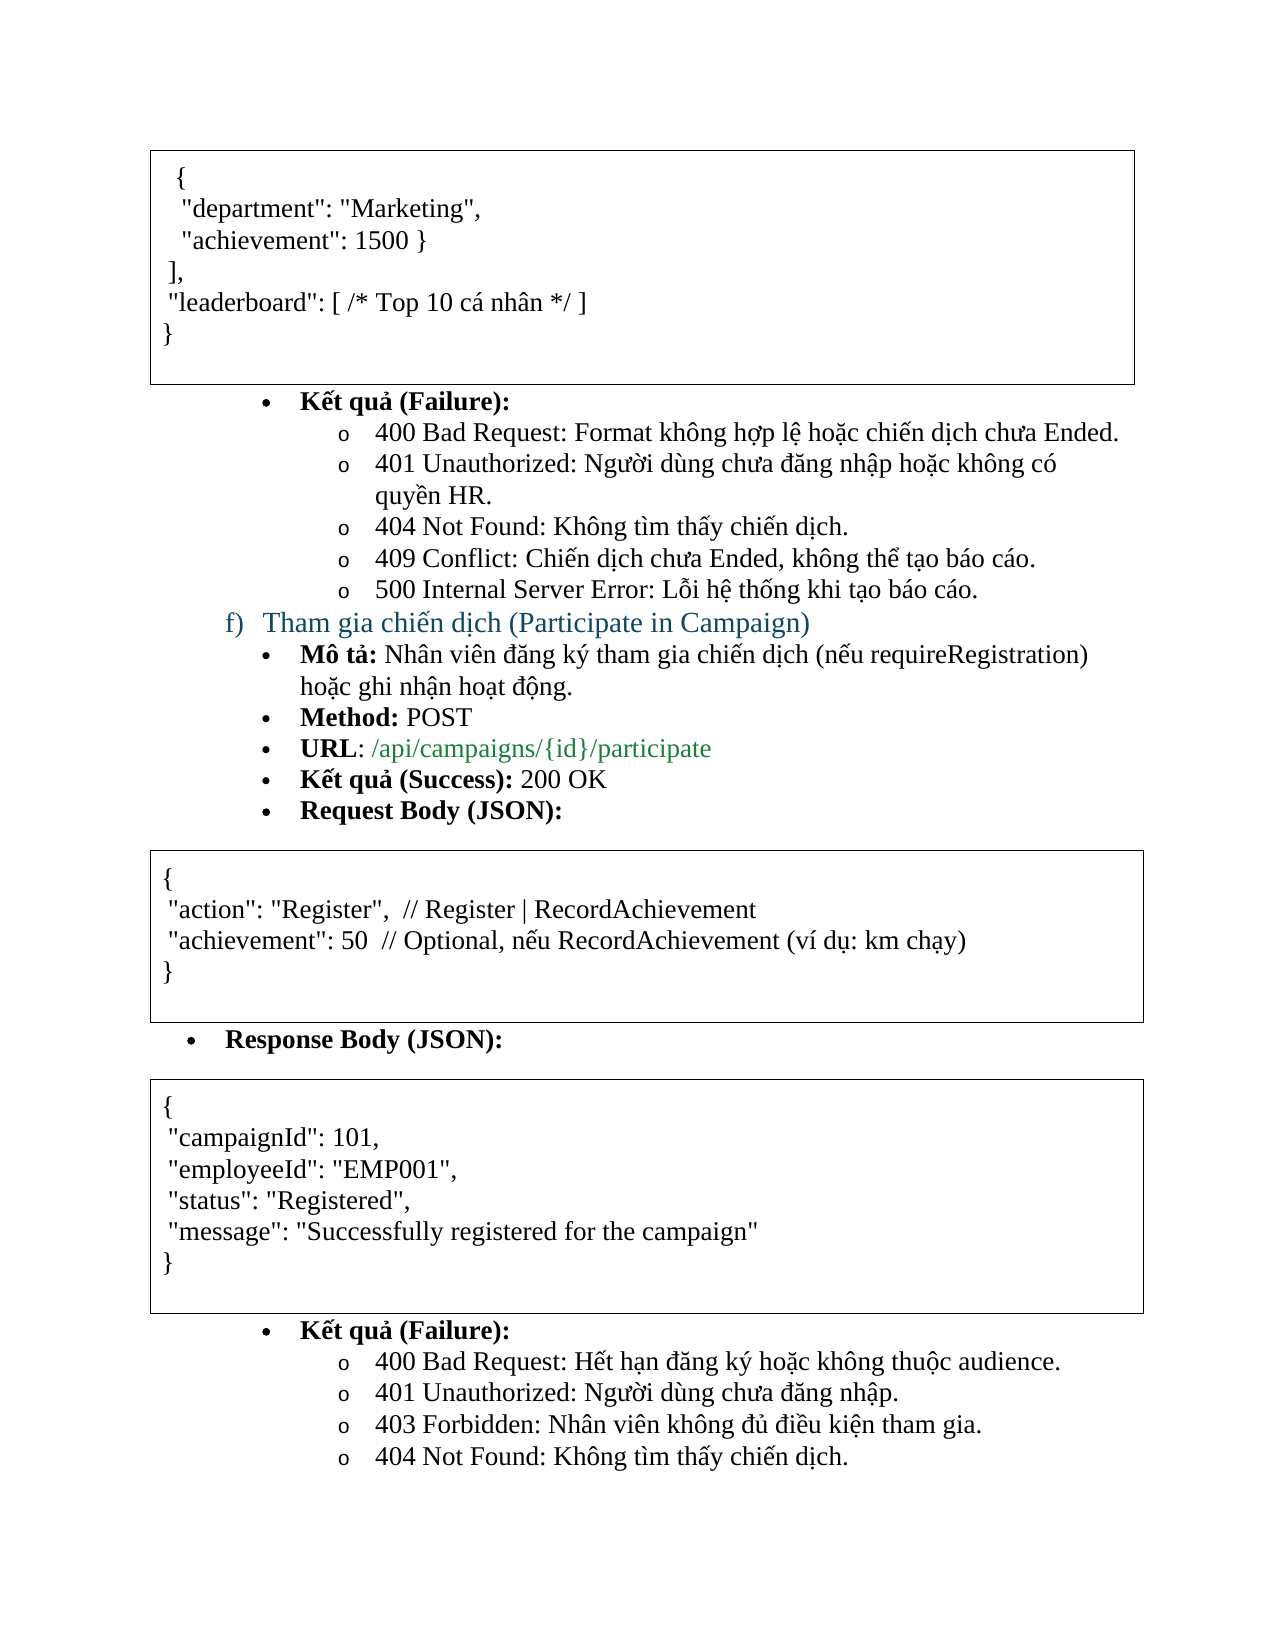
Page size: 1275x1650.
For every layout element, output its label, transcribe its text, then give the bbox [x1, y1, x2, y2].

list Kết quả (Success): 200 OK [262, 763, 1125, 794]
subtitle Tham gia chiến dịch (Participate in Campaign) [225, 605, 1125, 638]
list 404 Not Found: Không tìm thấy chiến dịch. [337, 510, 1125, 542]
list 403 Forbidden: Nhân viên không đủ điều kiện tham gia. [337, 1408, 1125, 1439]
list Method: POST [262, 701, 1125, 732]
list Response Body (JSON): [187, 1023, 1125, 1054]
list 500 Internal Server Error: Lỗi hệ thống khi tạo báo cáo. [337, 573, 1125, 605]
list Kết quả (Failure): [262, 1314, 1125, 1345]
list Request Body (JSON): [262, 794, 1125, 825]
list 404 Not Found: Không tìm thấy chiến dịch. [337, 1439, 1125, 1471]
list Mô tả: Nhân viên đăng ký tham gia chiến dịch (nếu requireRegistration) hoặc ghi nhận hoạt động. [262, 638, 1125, 701]
list 400 Bad Request: Hết hạn đăng ký hoặc không thuộc audience. [337, 1345, 1125, 1376]
table_header { "action": "Register", // Register | RecordAchievement "achievement": 50 // Optional, nếu RecordAchievement (ví dụ: km chạy) } [151, 851, 1143, 1022]
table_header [151, 151, 1134, 384]
list 400 Bad Request: Format không hợp lệ hoặc chiến dịch chưa Ended. [337, 416, 1125, 447]
table_header { "campaignId": 101, "employeeId": "EMP001", "status": "Registered", "message": "Successfully registered for the campaign" } [151, 1080, 1143, 1313]
list 409 Conflict: Chiến dịch chưa Ended, không thể tạo báo cáo. [337, 542, 1125, 573]
list 401 Unauthorized: Người dùng chưa đăng nhập hoặc không có quyền HR. [337, 447, 1125, 510]
list URL: /api/campaigns/{id}/participate [262, 732, 1125, 763]
list 401 Unauthorized: Người dùng chưa đăng nhập. [337, 1376, 1125, 1408]
list Kết quả (Failure): [262, 385, 1125, 416]
